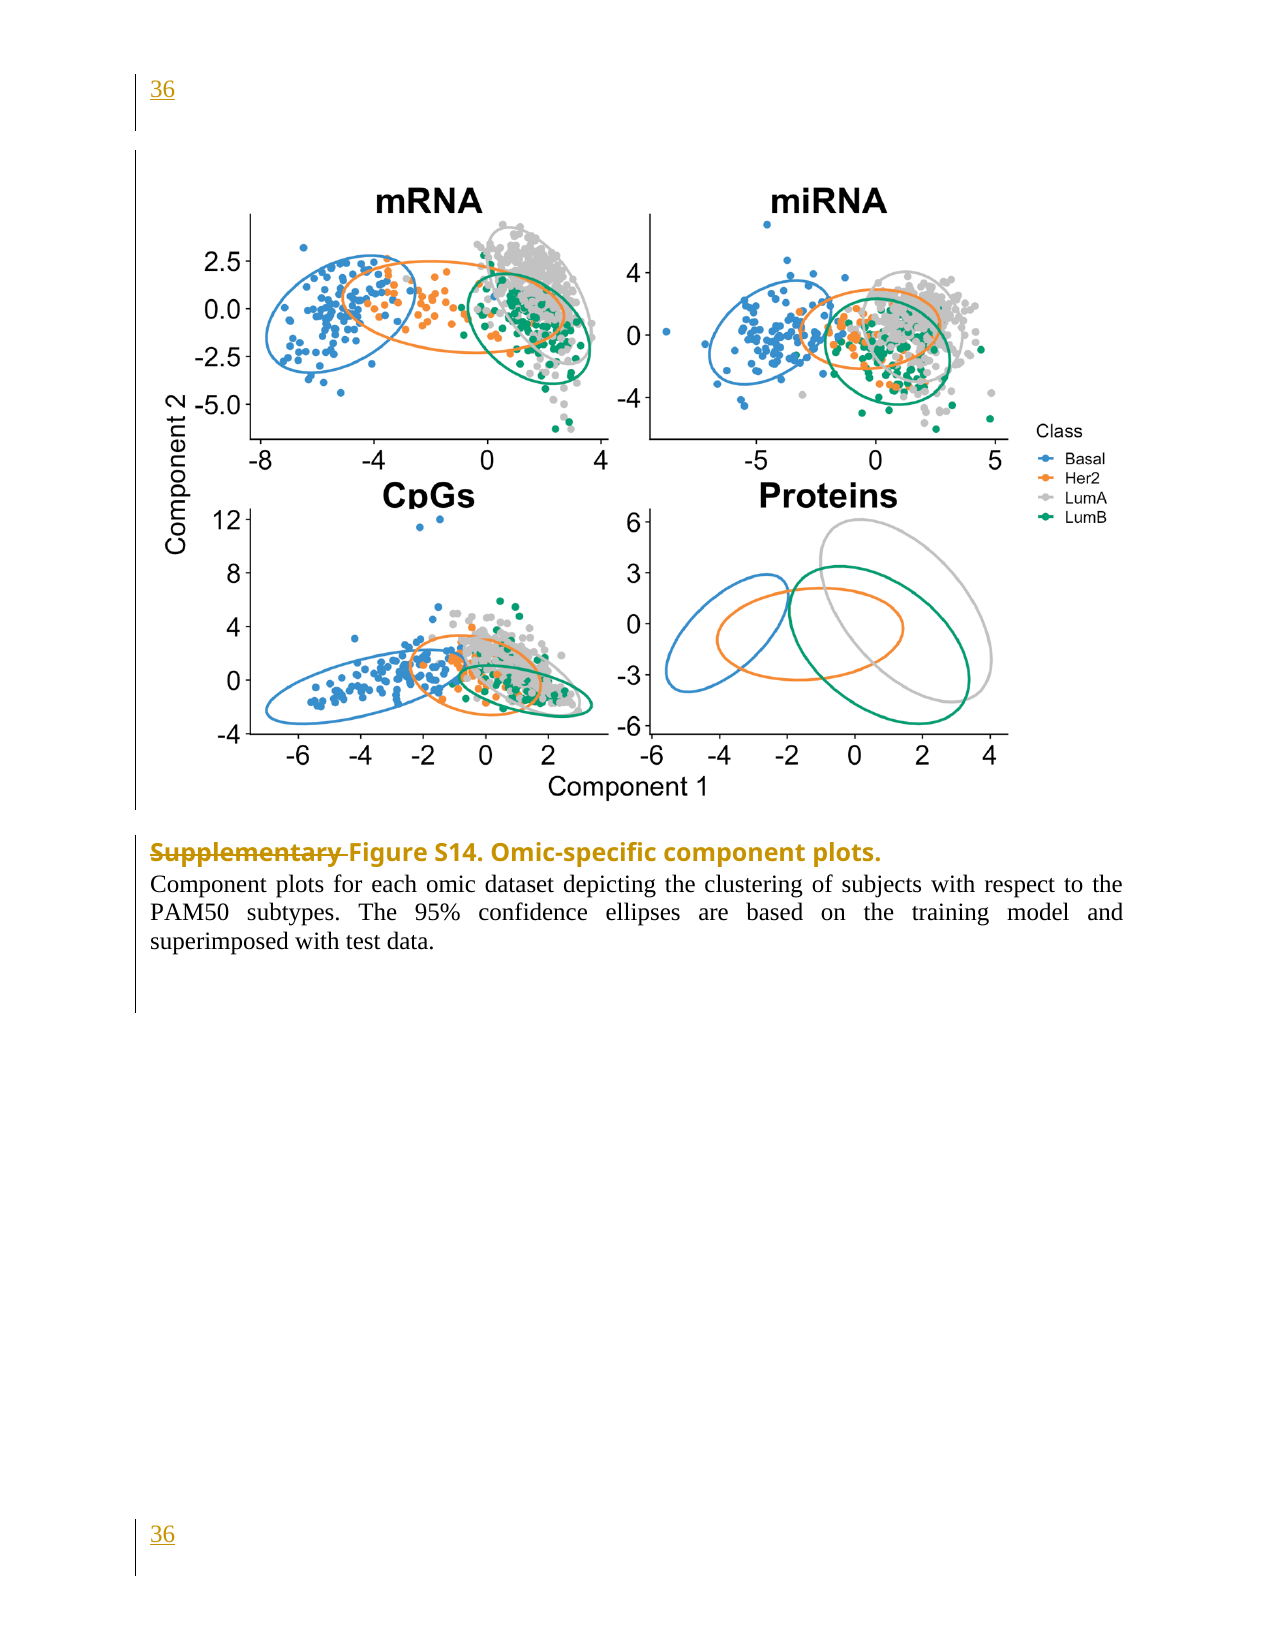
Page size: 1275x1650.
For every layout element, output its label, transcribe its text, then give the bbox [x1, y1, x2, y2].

subtitle Figure S14. Omic-specific component plots. [150, 835, 1125, 869]
text Component plots for each omic dataset depicting the clustering of subjects with respect to the PAM50 subtypes. The 95% confidence ellipses are based on the training model and superimposed with test data. [150, 869, 1125, 955]
picture [150, 178, 1125, 810]
